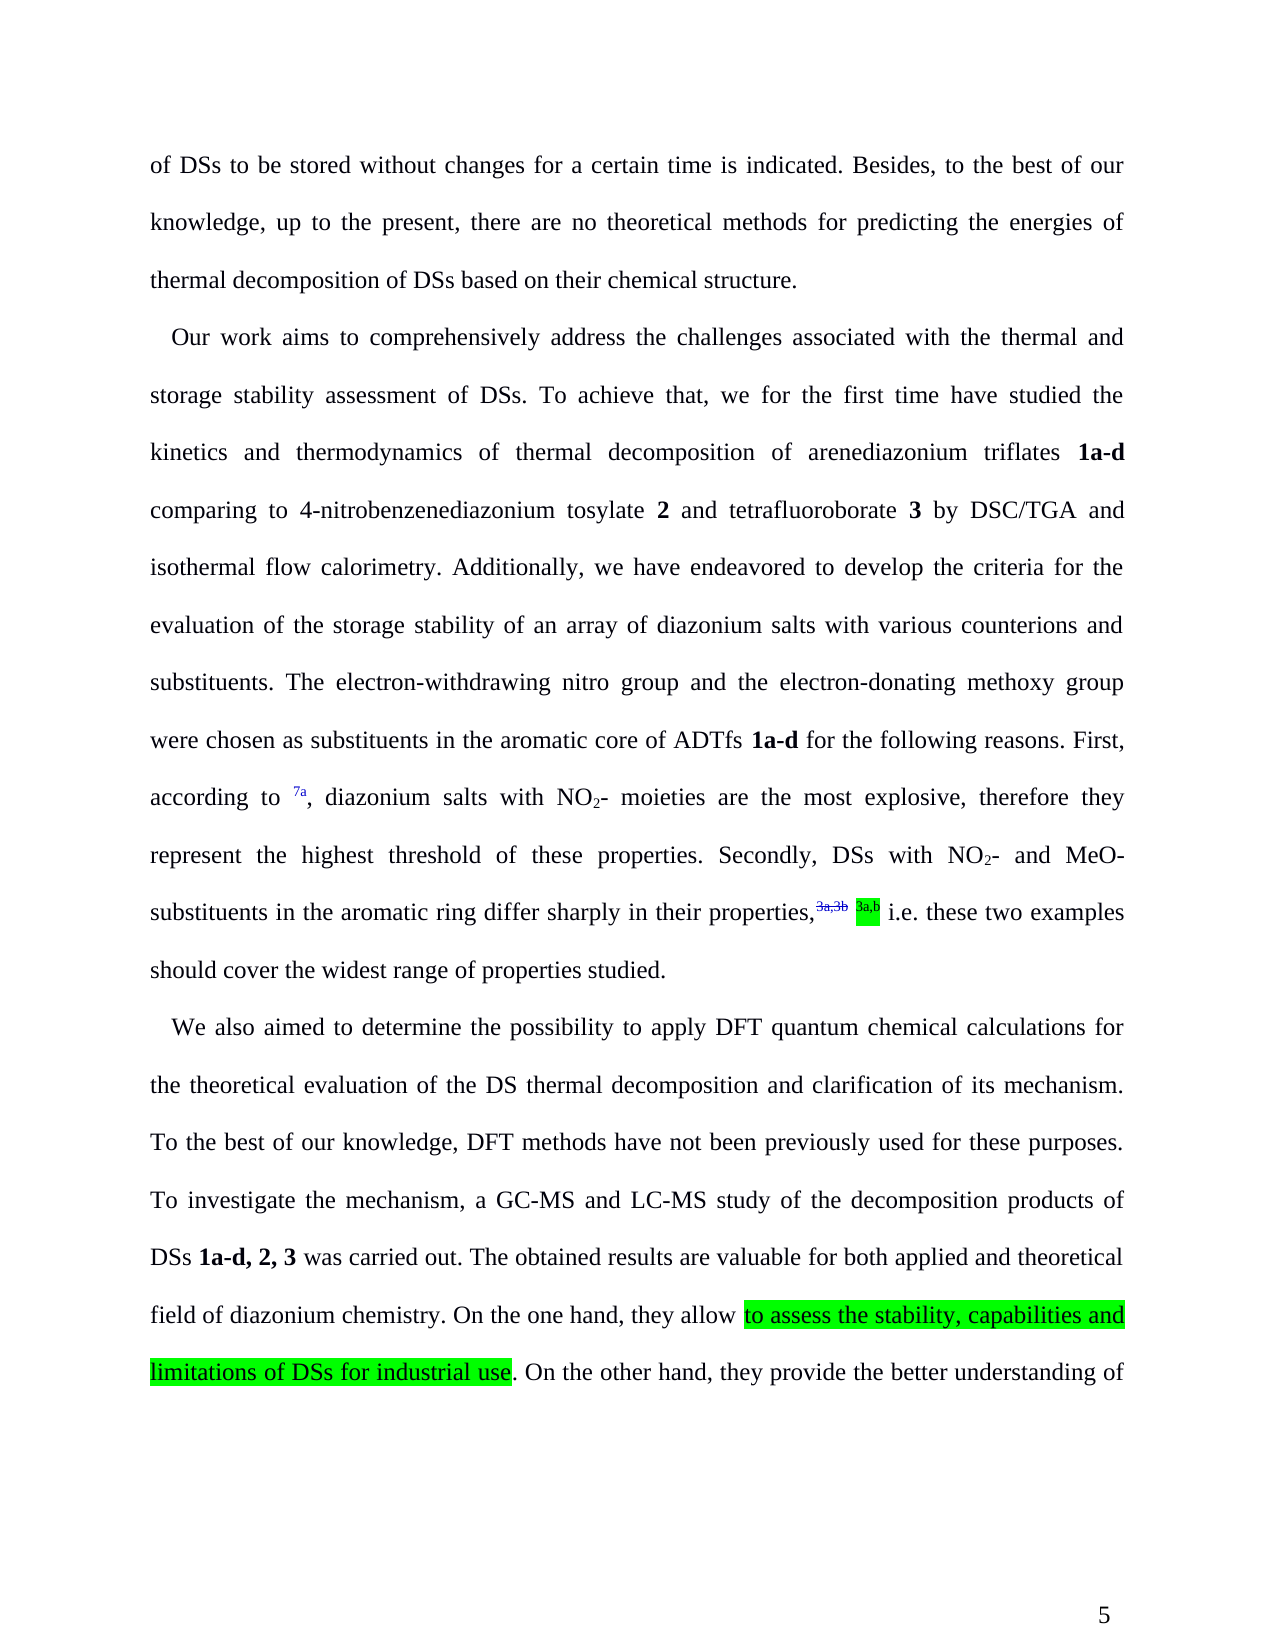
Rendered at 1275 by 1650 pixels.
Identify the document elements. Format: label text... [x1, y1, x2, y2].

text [150, 150, 1125, 294]
text Our work aims to comprehensively address the challenges associated with the thermal and storage stability assessment of DSs. To achieve that, we for the first time have studied the kinetics and thermodynamics of thermal decomposition of arenediazonium triflates 1a-d comparing to 4-nitrobenzenediazonium tosylate 2 and tetrafluoroborate 3 by DSC/TGA and isothermal flow calorimetry. Additionally, we have endeavored to develop the criteria for the evaluation of the storage stability of an array of diazonium salts with various counterions and substituents. The electron-withdrawing nitro group and the electron-donating methoxy group were chosen as substituents in the aromatic core of ADTfs 1a-d for the following reasons. First, according to 7a, diazonium salts with NO2- moieties are the most explosive, therefore they represent the highest threshold of these properties. Secondly, DSs with NO2- and MeO- substituents in the aromatic ring differ sharply in their properties,3a,3b 3a,b i.e. these two examples should cover the widest range of properties studied. [150, 322, 1125, 984]
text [150, 1012, 1125, 1386]
